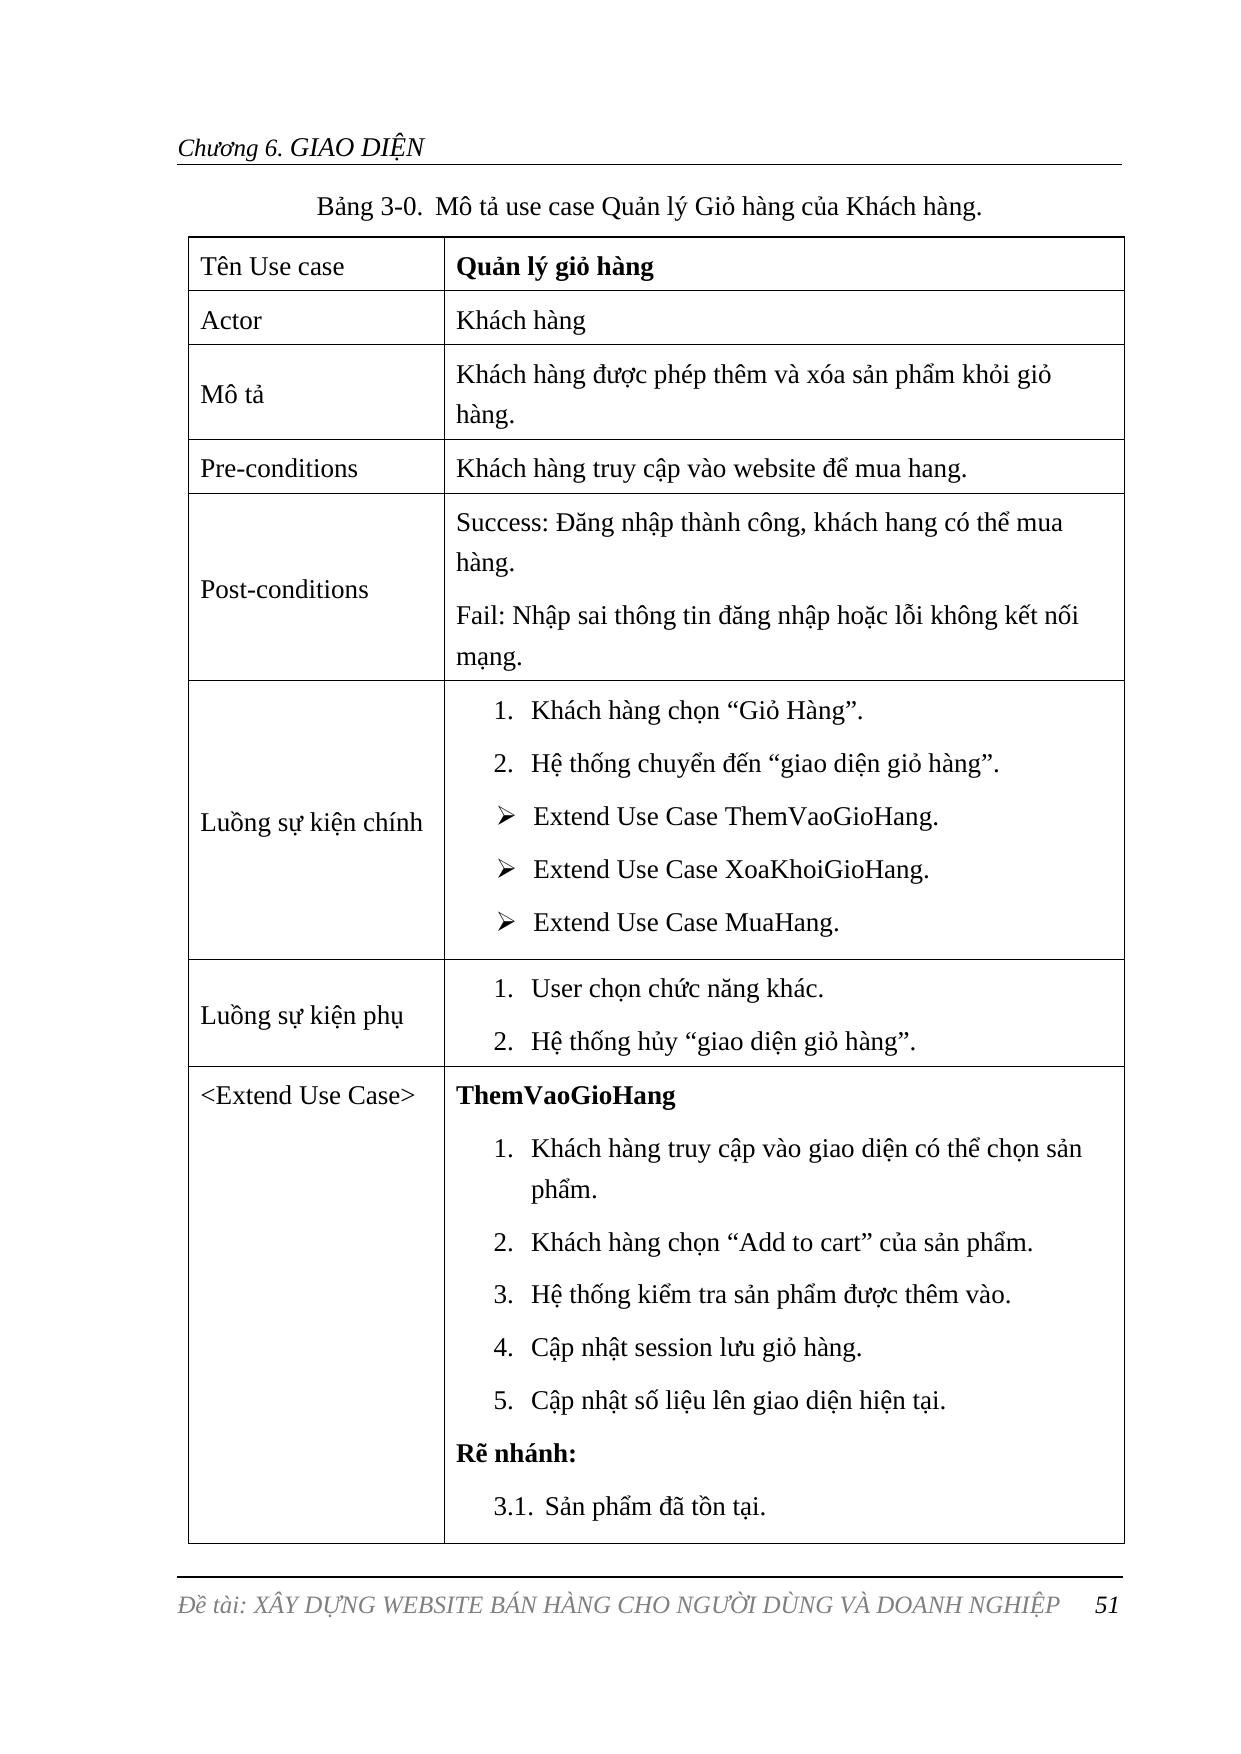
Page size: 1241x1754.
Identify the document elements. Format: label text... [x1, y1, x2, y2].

table_cell Khách hàng chọn “Giỏ Hàng”. Hệ thống chuyển đến “giao diện giỏ hàng”. Extend Use Case ThemVaoGioHang. Extend Use Case XoaKhoiGioHang. Extend Use Case MuaHang. [445, 681, 1124, 959]
table_cell <Extend Use Case> [189, 1067, 444, 1543]
table_cell Khách hàng được phép thêm và xóa sản phẩm khỏi giỏ hàng. [445, 345, 1124, 439]
table_header Tên Use case [189, 238, 444, 290]
table_cell Khách hàng [445, 291, 1124, 344]
table_cell Khách hàng truy cập vào website để mua hang. [445, 440, 1124, 493]
table_cell Post-conditions [189, 494, 444, 680]
table_cell Actor [189, 291, 444, 344]
table_cell Luồng sự kiện phụ [189, 960, 444, 1066]
table_cell User chọn chức năng khác. Hệ thống hủy “giao diện giỏ hàng”. [445, 960, 1124, 1066]
table_cell Pre-conditions [189, 440, 444, 493]
table_cell Mô tả [189, 345, 444, 439]
table_cell Luồng sự kiện chính [189, 681, 444, 959]
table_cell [445, 1067, 1124, 1543]
table_header Quản lý giỏ hàng [445, 238, 1124, 290]
subtitle Mô tả use case Quản lý Giỏ hàng của Khách hàng. [177, 190, 1122, 221]
table_cell Success: Đăng nhập thành công, khách hang có thể mua hàng. Fail: Nhập sai thông tin đăng nhập hoặc lỗi không kết nối mạng. [445, 494, 1124, 680]
